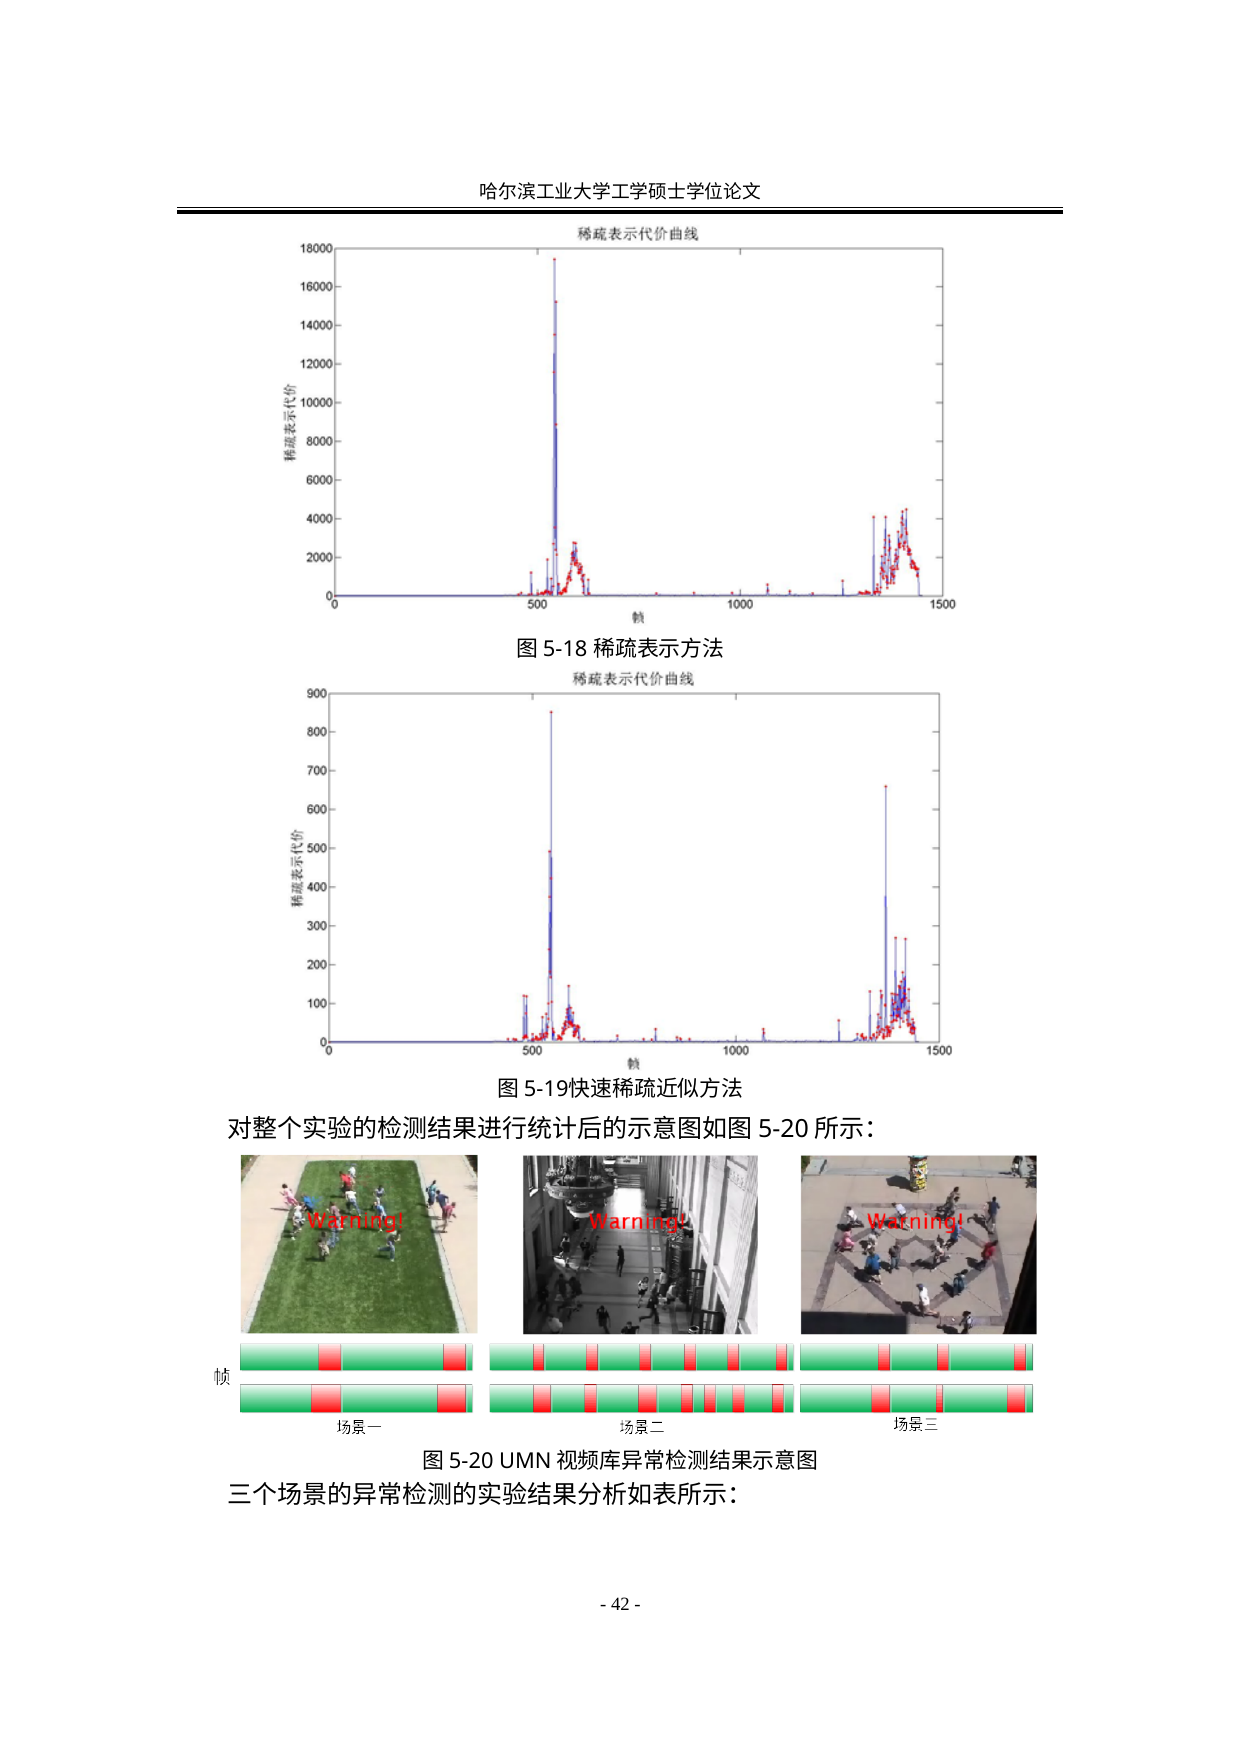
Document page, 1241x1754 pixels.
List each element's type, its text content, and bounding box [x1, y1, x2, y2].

picture [288, 669, 953, 1071]
picture [281, 224, 959, 626]
text 三个场景的异常检测的实验结果分析如表所示： [177, 1475, 1063, 1511]
